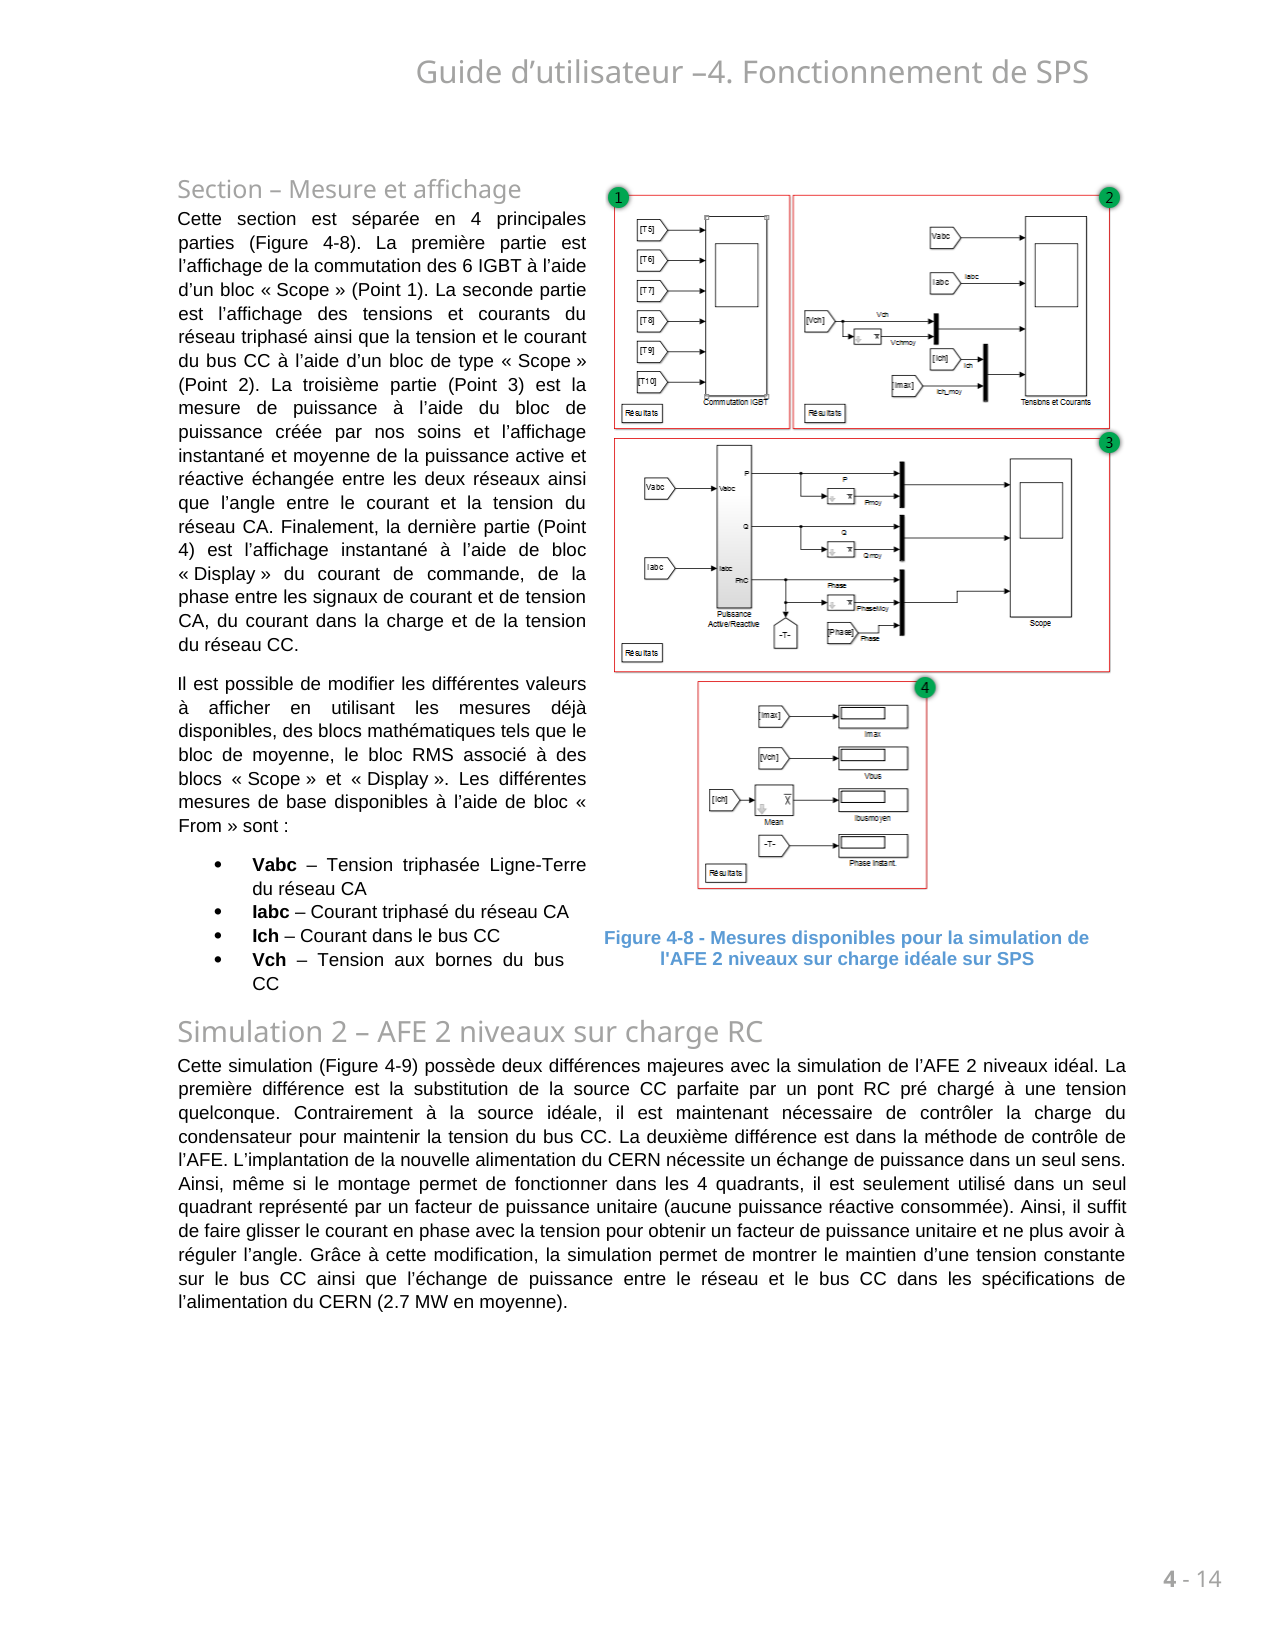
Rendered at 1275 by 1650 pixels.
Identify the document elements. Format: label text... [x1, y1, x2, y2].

list Iabc – Courant triphasé du réseau CA [214, 901, 1127, 923]
text Cette simulation (figure 4-9) possède deux différences majeures avec la simulation de l’AFE 2 niveaux idéal. La première différence est la substitution de la source CC parfaite par un pont RC pré chargé à une tension quelconque. Contrairement à la source idéale, il est maintenant nécessaire de contrôler la charge du condensateur pour maintenir la tension du bus CC. La deuxième différence est dans la méthode de contrôle de l’AFE. L’implantation de la nouvelle alimentation du CERN nécessite un échange de puissance dans un seul sens. Ainsi, même si le montage permet de fonctionner dans les 4 quadrants, il est seulement utilisé dans un seul quadrant représenté par un facteur de puissance unitaire (aucune puissance réactive consommée). Ainsi, il suffit de faire glisser le courant en phase avec la tension pour obtenir un facteur de puissance unitaire et ne plus avoir à réguler l’angle. Grâce à cette modification, la simulation permet de montrer le maintien d’une tension constante sur le bus CC ainsi que l’échange de puissance entre le réseau et le bus CC dans les spécifications de l’alimentation du CERN (2.7 MW en moyenne). [177, 1054, 1127, 1312]
list Vabc – Tension triphasée Ligne-Terre du réseau CA [214, 854, 604, 899]
list Ich – Courant dans le bus CC [214, 925, 1127, 947]
text Il est possible de modifier les différentes valeurs à afficher en utilisant les mesures déjà disponibles, des blocs mathématiques tels que le bloc de moyenne, le bloc RMS associé à des blocs « Scope » et « Display ». Les différentes mesures de base disponibles à l’aide de bloc « From » sont : [177, 673, 604, 836]
picture [604, 180, 1129, 901]
subtitle Section – Mesure et affichage [177, 171, 1127, 205]
subtitle Simulation 2 – AFE 2 niveaux sur charge RC [177, 1012, 1127, 1051]
text Cette section est séparée en 4 principales parties (figure 4-8). La première partie est l’affichage de la commutation des 6 IGBT à l’aide d’un bloc « Scope » (Point 1). La seconde partie est l’affichage des tensions et courants du réseau triphasé ainsi que la tension et le courant du bus CC à l’aide d’un bloc de type « Scope » (Point 2). La troisième partie (Point 3) est la mesure de puissance à l’aide du bloc de puissance créée par nos soins et l’affichage instantané et moyenne de la puissance active et réactive échangée entre les deux réseaux ainsi que l’angle entre le courant et la tension du réseau CA. Finalement, la dernière partie (Point 4) est l’affichage instantané à l’aide de bloc « Display » du courant de commande, de la phase entre les signaux de courant et de tension CA, du courant dans la charge et de la tension du réseau CC. [177, 208, 604, 655]
list Vch – Tension aux bornes du bus CC [214, 949, 1127, 994]
